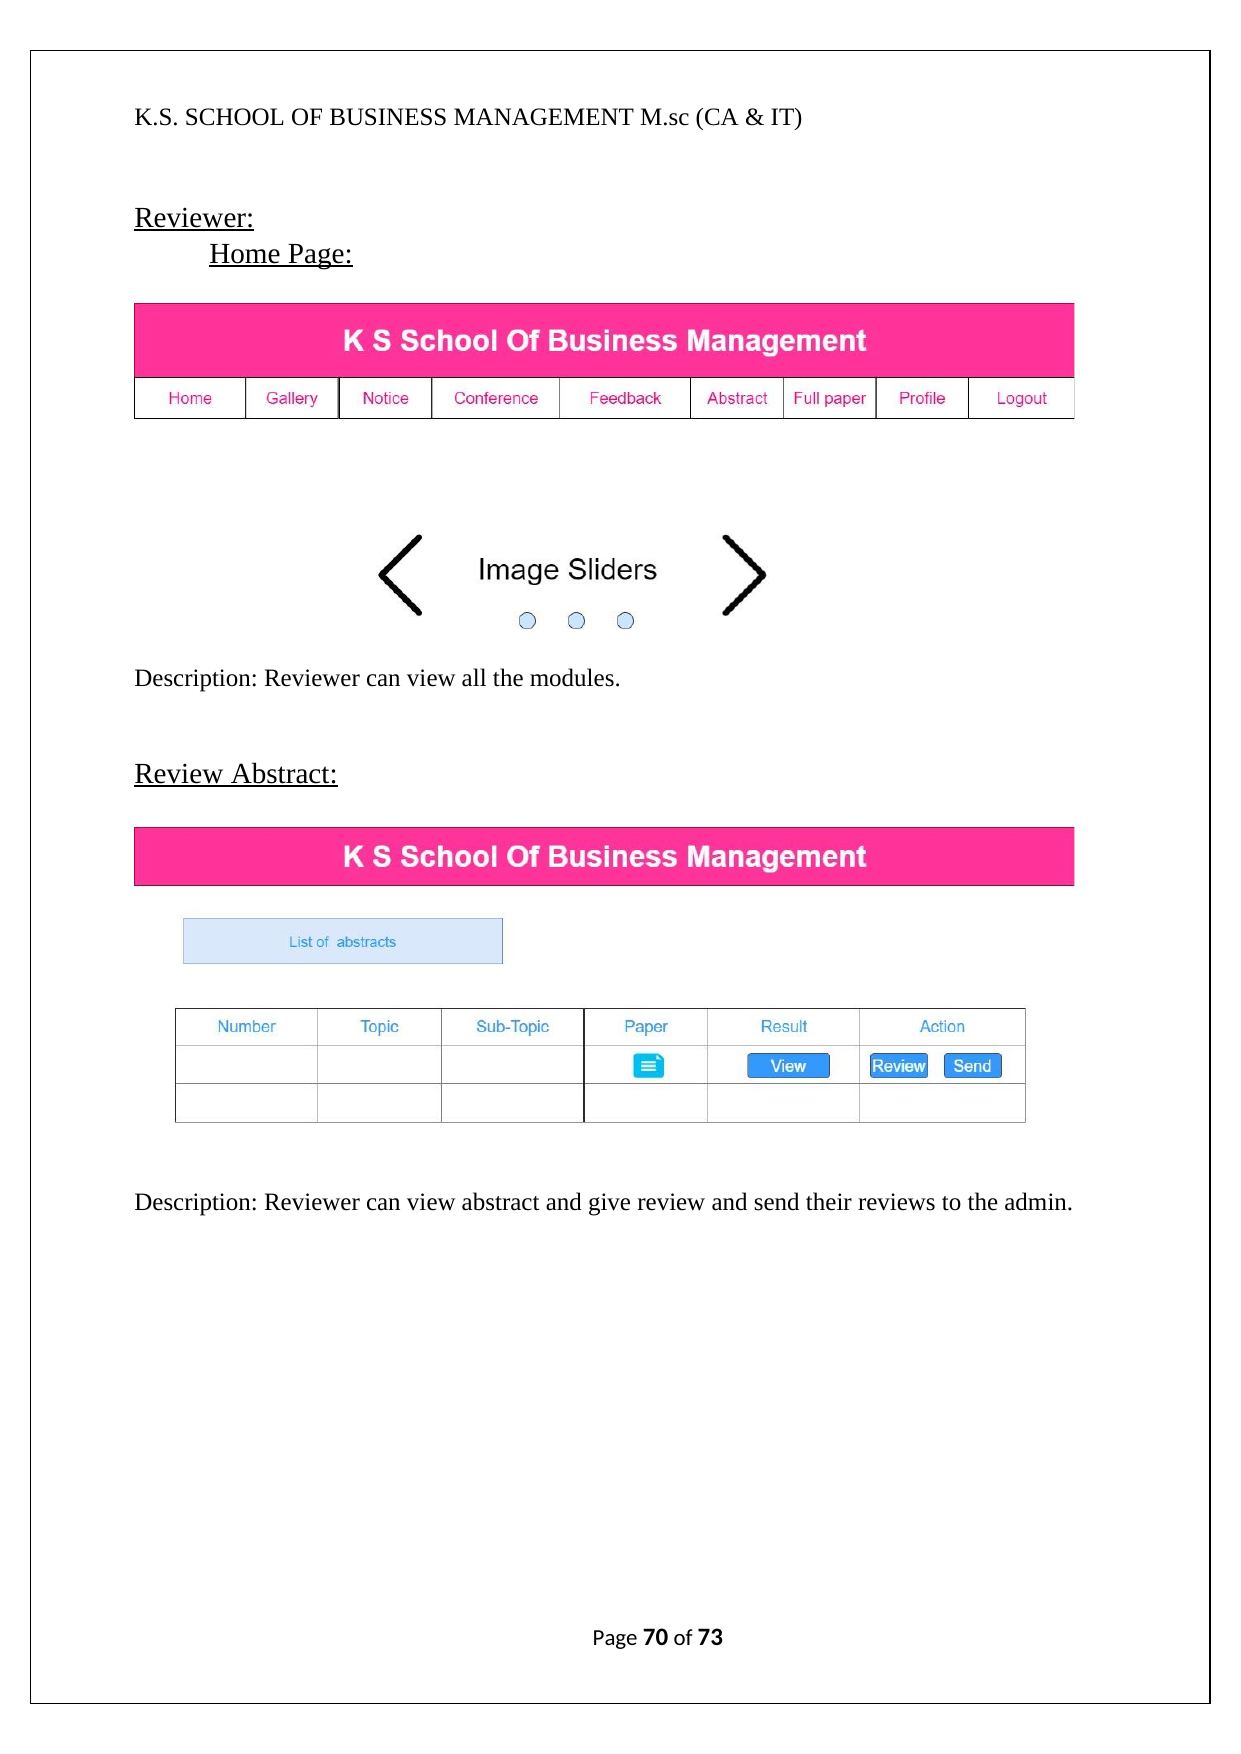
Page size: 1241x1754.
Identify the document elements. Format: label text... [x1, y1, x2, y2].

picture [134, 303, 1075, 629]
text Review Abstract: [59, 756, 1181, 789]
text Description: Reviewer can view abstract and give review and send their reviews to the admin. [59, 1187, 1181, 1216]
text Description: Reviewer can view all the modules. [59, 663, 1181, 691]
picture [134, 827, 1075, 1123]
text Reviewer: [59, 200, 1181, 234]
text Home Page: [104, 236, 1181, 269]
